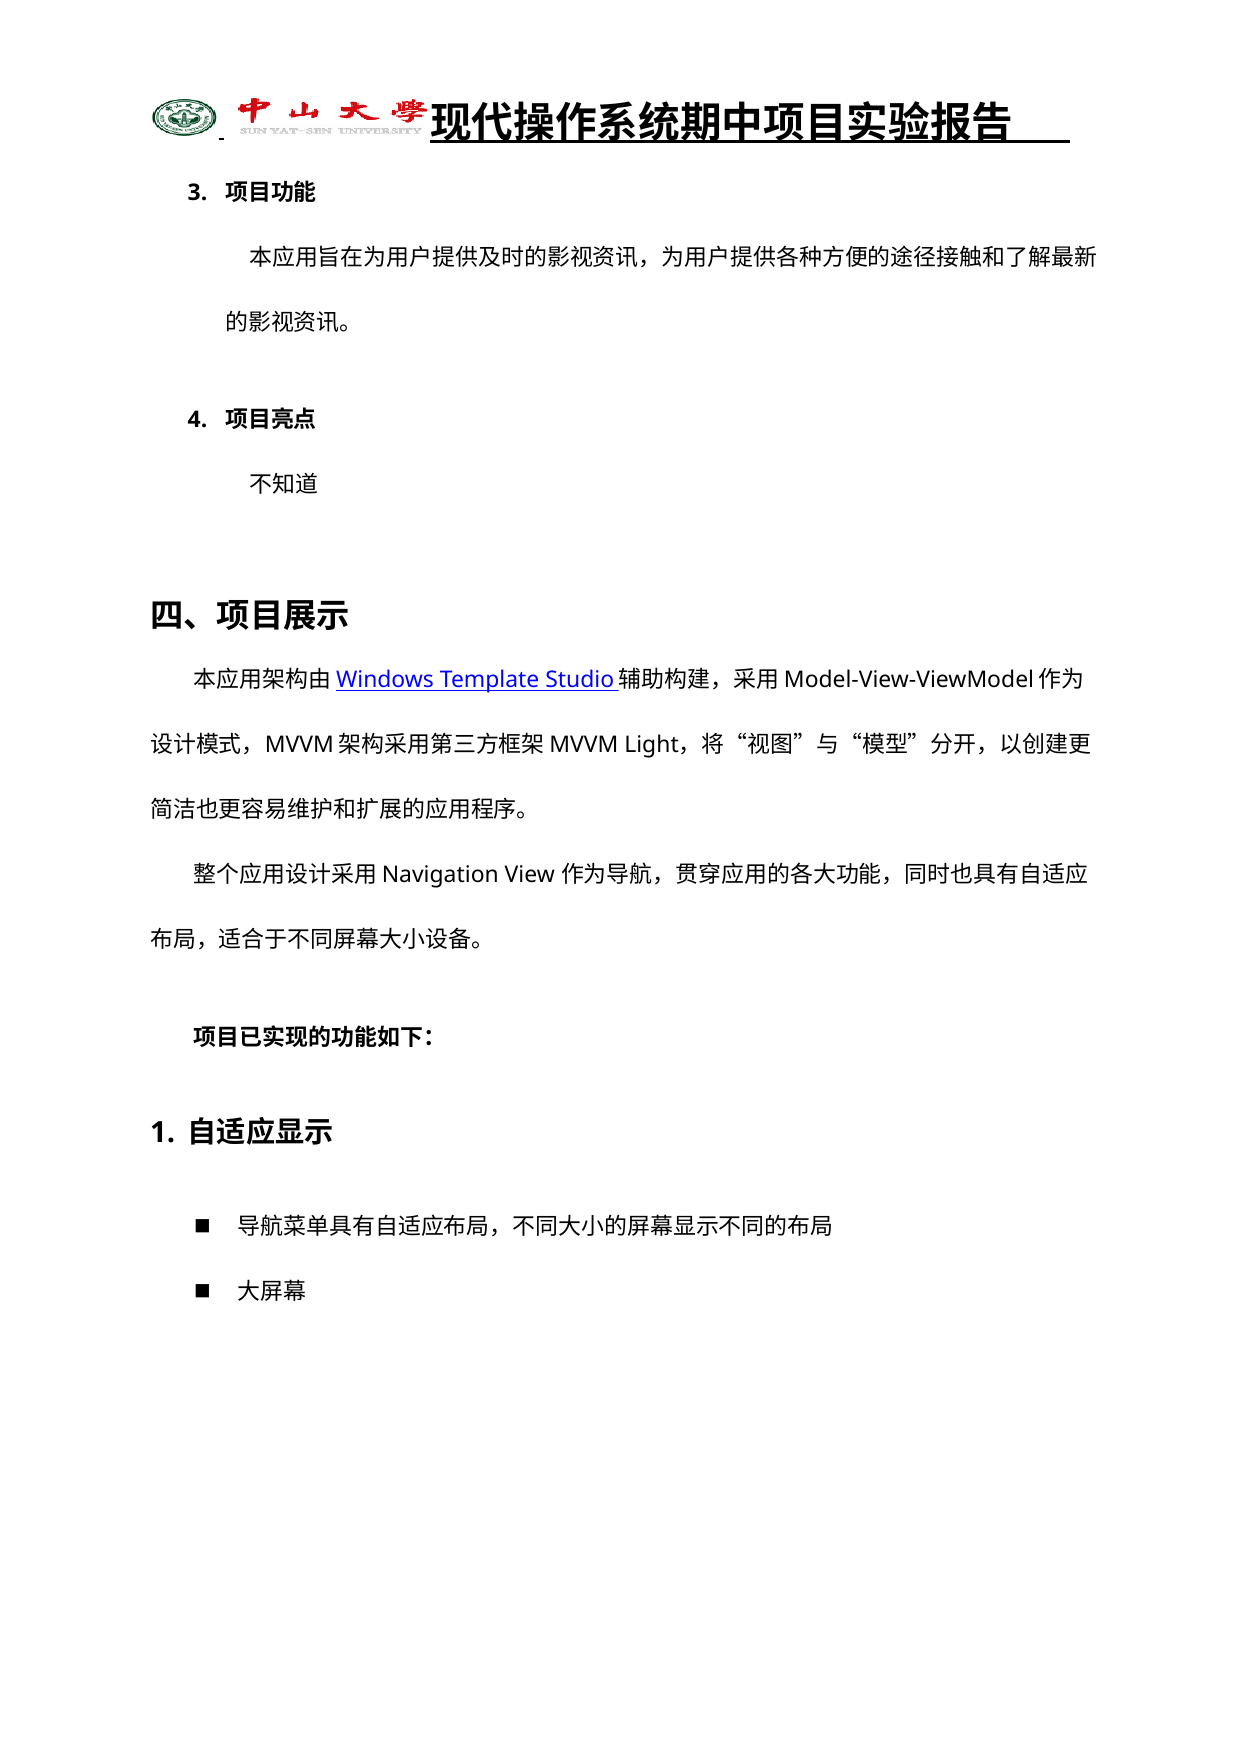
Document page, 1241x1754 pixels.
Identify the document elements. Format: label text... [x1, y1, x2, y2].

list 项目功能 [187, 158, 1106, 223]
list 大屏幕 [194, 1257, 1106, 1322]
list 导航菜单具有自适应布局，不同大小的屏幕显示不同的布局 [194, 1192, 1106, 1257]
picture [150, 97, 219, 137]
list 本应用旨在为用户提供及时的影视资讯，为用户提供各种方便的途径接触和了解最新的影视资讯。 [225, 223, 1106, 353]
list 不知道 [225, 450, 1106, 515]
text 四、项目展示 [150, 580, 1106, 645]
text 项目已实现的功能如下： [150, 1003, 1106, 1068]
picture [223, 95, 430, 137]
subtitle 自适应显示 [150, 1097, 1106, 1162]
list 项目亮点 [187, 385, 1106, 450]
text 本应用架构由Windows Template Studio辅助构建，采用Model-View-ViewModel作为设计模式，MVVM架构采用第三方框架MVVM Light，将“视图”与“模型”分开，以创建更简洁也更容易维护和扩展的应用程序。 [150, 645, 1106, 840]
text 整个应用设计采用Navigation View 作为导航，贯穿应用的各大功能，同时也具有自适应布局，适合于不同屏幕大小设备。 [150, 840, 1106, 970]
